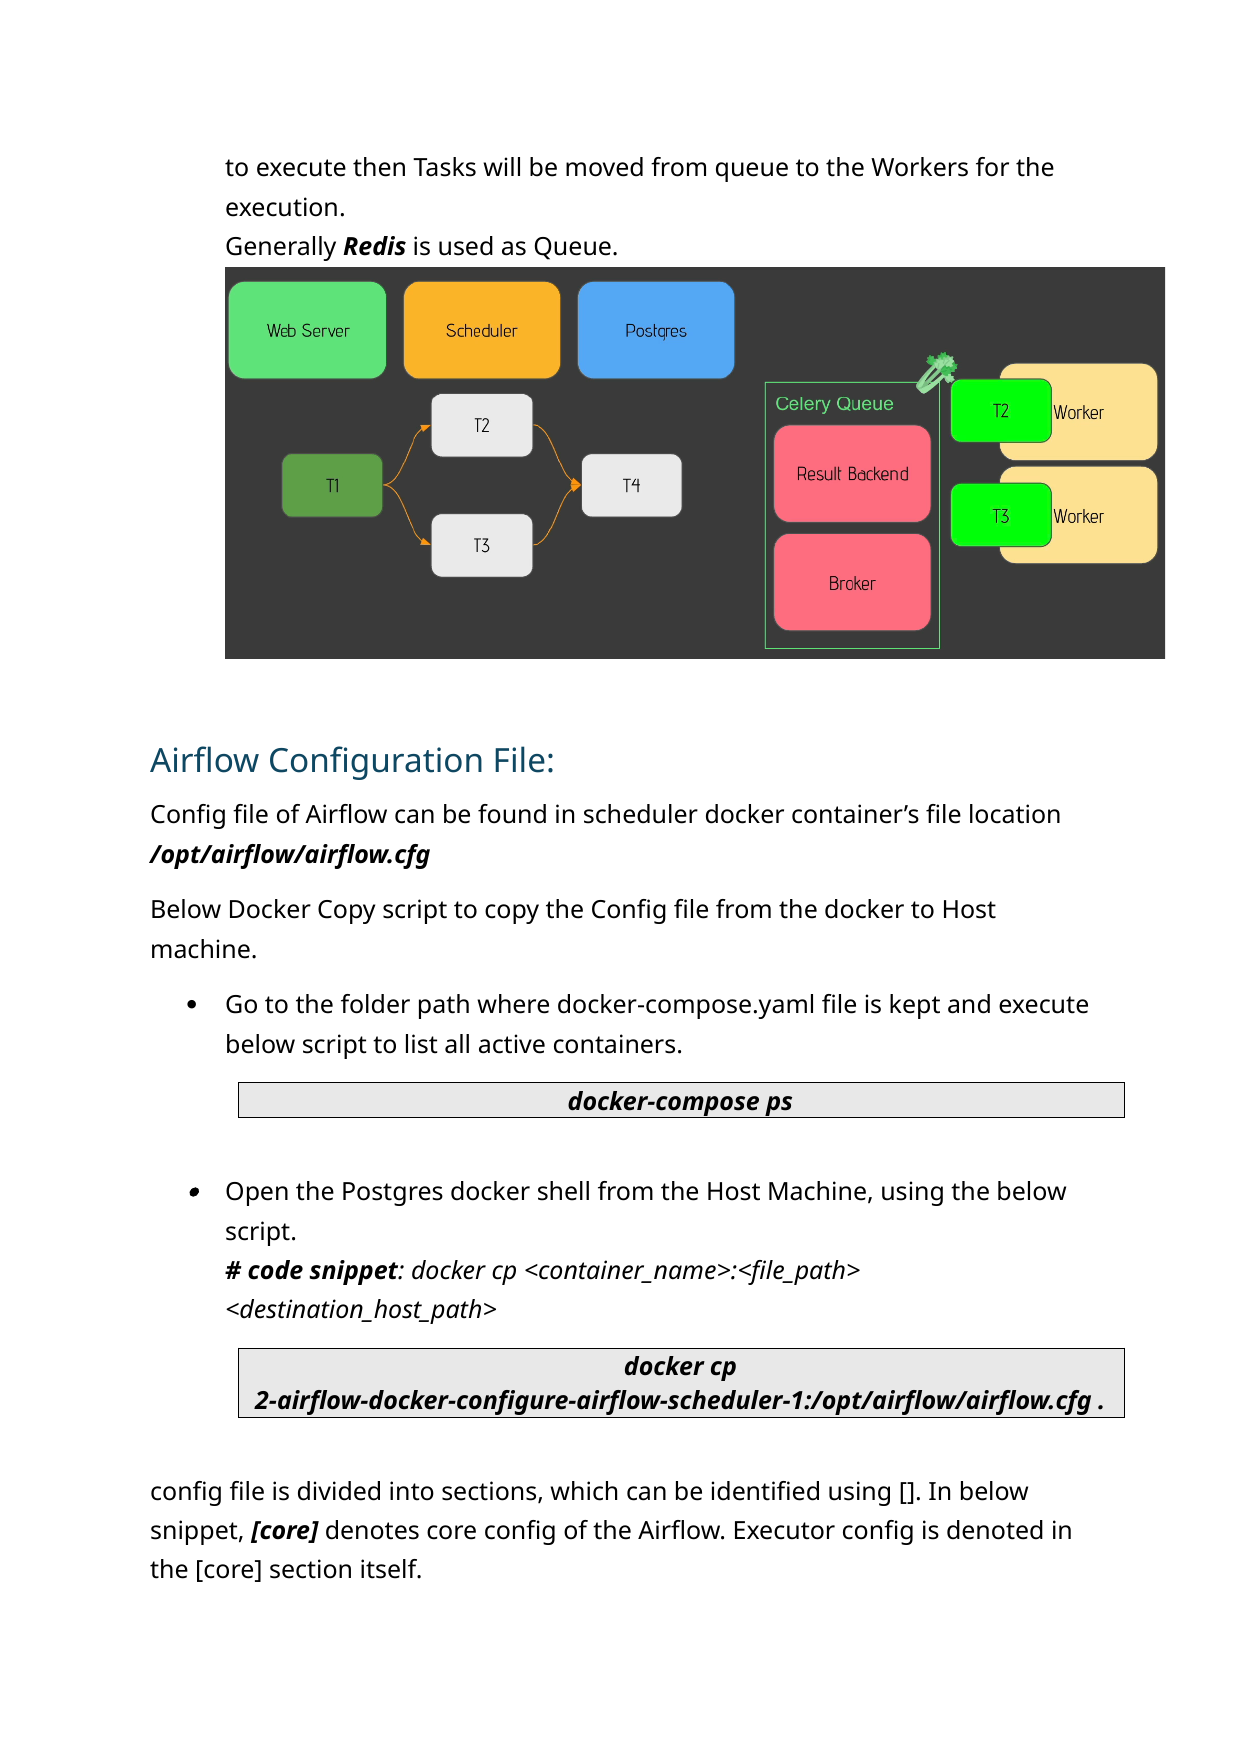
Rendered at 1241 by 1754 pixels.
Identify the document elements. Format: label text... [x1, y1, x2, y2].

table_header docker-compose ps [239, 1083, 1124, 1117]
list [225, 150, 1090, 223]
text config file is divided into sections, which can be identified using []. In below snippet, [core] denotes core config of the Airflow. Executor config is denoted in the [core] section itself. [150, 1473, 1090, 1586]
list # code snippet: docker cp <container_name>:<file_path> <destination_host_path> [225, 1252, 1090, 1326]
text Config file of Airflow can be found in scheduler docker container’s file location /opt/airflow/airflow.cfg [150, 797, 1090, 870]
list Go to the folder path where docker-compose.yaml file is kept and execute below script to list all active containers. [187, 987, 1090, 1060]
text Below Docker Copy script to copy the Config file from the docker to Host machine. [150, 892, 1090, 965]
list Generally Redis is used as Queue. [225, 228, 1090, 262]
picture [225, 267, 1166, 659]
subtitle Airflow Configuration File: [150, 737, 1090, 782]
table_header docker cp 2-airflow-docker-configure-airflow-scheduler-1:/opt/airflow/airflow.cfg . [239, 1349, 1124, 1417]
list Open the Postgres docker shell from the Host Machine, using the below script. [187, 1174, 1090, 1247]
